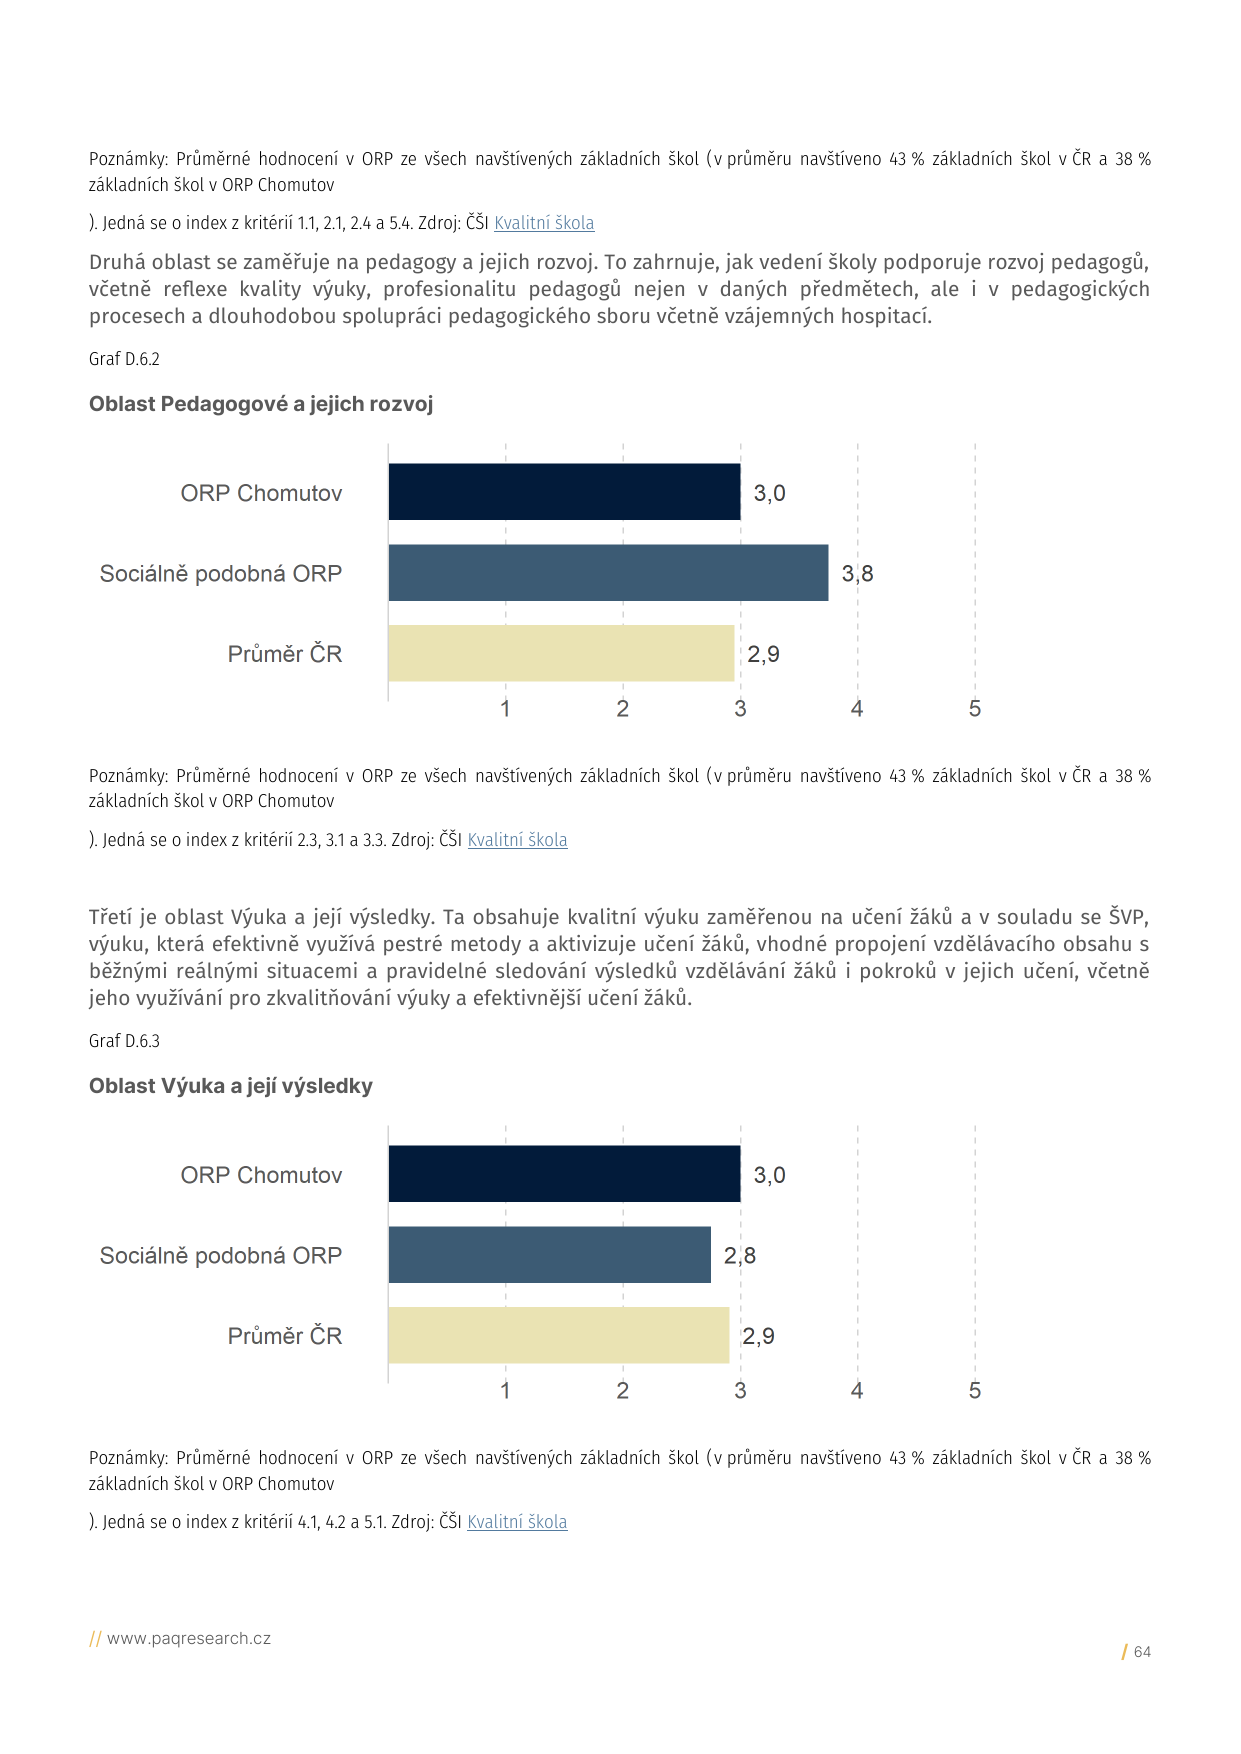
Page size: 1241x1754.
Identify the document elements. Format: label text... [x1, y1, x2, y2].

text Poznámky: Průměrné hodnocení v ORP ze všech navštívených základních škol (v průměru navštíveno 43 % základních škol v ČR a 38 % základních škol v ORP Chomutov [89, 1447, 1152, 1495]
picture [88, 1098, 1139, 1430]
text Druhá oblast se zaměřuje na pedagogy a jejich rozvoj. To zahrnuje, jak vedení školy podporuje rozvoj pedagogů, včetně reflexe kvality výuky, profesionalitu pedagogů nejen v daných předmětech, ale i v pedagogických procesech a dlouhodobou spolupráci pedagogického sboru včetně vzájemných hospitací. [89, 250, 1152, 329]
text ). Jedná se o index z kritérií 1.1, 2.1, 2.4 a 5.4. Zdroj: ČŠI Kvalitní škola [89, 212, 1152, 234]
text Oblast Výuka a její výsledky [89, 1068, 1152, 1098]
text Poznámky: Průměrné hodnocení v ORP ze všech navštívených základních škol (v průměru navštíveno 43 % základních škol v ČR a 38 % základních škol v ORP Chomutov [89, 764, 1152, 813]
text ). Jedná se o index z kritérií 4.1, 4.2 a 5.1. Zdroj: ČŠI Kvalitní škola [89, 1511, 1152, 1533]
text Graf D.6.2 [89, 348, 1152, 370]
text Třetí je oblast Výuka a její výsledky. Ta obsahuje kvalitní výuku zaměřenou na učení žáků a v souladu se ŠVP, výuku, která efektivně využívá pestré metody a aktivizuje učení žáků, vhodné propojení vzdělávacího obsahu s běžnými reálnými situacemi a pravidelné sledování výsledků vzdělávání žáků i pokroků v jejich učení, včetně jeho využívání pro zkvalitňování výuky a efektivnější učení žáků. [89, 905, 1152, 1011]
text Graf D.6.3 [89, 1030, 1152, 1052]
picture [88, 416, 1139, 748]
text Poznámky: Průměrné hodnocení v ORP ze všech navštívených základních škol (v průměru navštíveno 43 % základních škol v ČR a 38 % základních škol v ORP Chomutov [89, 148, 1152, 196]
text ). Jedná se o index z kritérií 2.3, 3.1 a 3.3. Zdroj: ČŠI Kvalitní škola [89, 829, 1152, 851]
text Oblast Pedagogové a jejich rozvoj [89, 386, 1152, 416]
